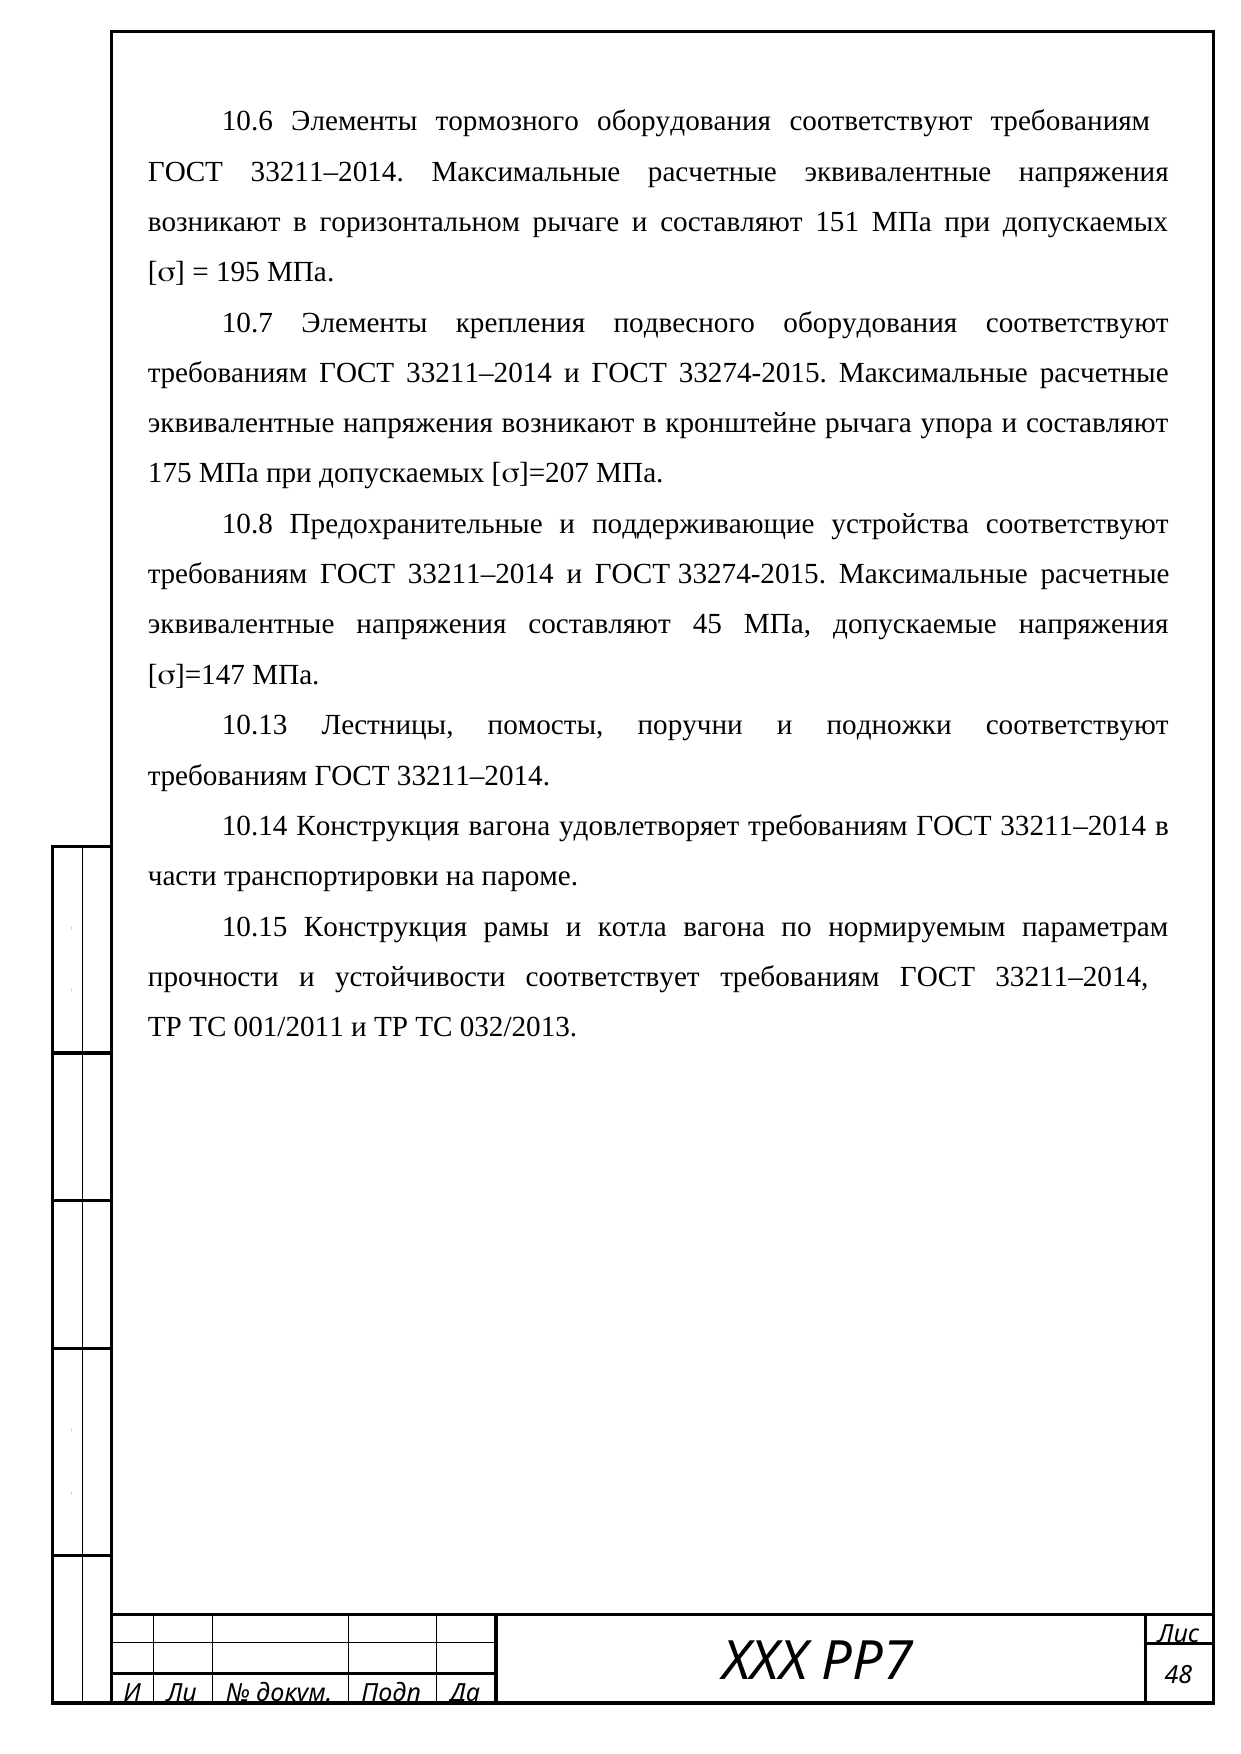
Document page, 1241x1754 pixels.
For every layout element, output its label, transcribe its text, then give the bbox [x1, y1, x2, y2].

subtitle 10.7 Элементы крепления подвесного оборудования соответствуют требованиям ГОСТ 33211–2014 и ГОСТ 33274-2015. Максимальные расчетные эквивалентные напряжения возникают в кронштейне рычага упора и составляют 175 МПа при допускаемых []=207 МПа. [148, 305, 1169, 489]
subtitle 10.15 Конструкция рамы и котла вагона по нормируемым параметрам прочности и устойчивости соответствует требованиям ГОСТ 33211–2014, ТР ТС 001/2011 и ТР ТС 032/2013. [148, 909, 1169, 1043]
subtitle 10.13 Лестницы, помосты, поручни и подножки соответствуют требованиям ГОСТ 33211–2014. [148, 707, 1169, 791]
subtitle 10.6 Элементы тормозного оборудования соответствуют требованиям ГОСТ 33211–2014. Максимальные расчетные эквивалентные напряжения возникают в горизонтальном рычаге и составляют 151 МПа при допускаемых [] = 195 МПа. [148, 103, 1169, 288]
subtitle 10.14 Конструкция вагона удовлетворяет требованиям ГОСТ 33211–2014 в части транспортировки на пароме. [148, 808, 1169, 892]
subtitle 10.8 Предохранительные и поддерживающие устройства соответствуют требованиям ГОСТ 33211–2014 и ГОСТ 33274-2015. Максимальные расчетные эквивалентные напряжения составляют 45 МПа, допускаемые напряжения []=147 МПа. [148, 506, 1169, 691]
